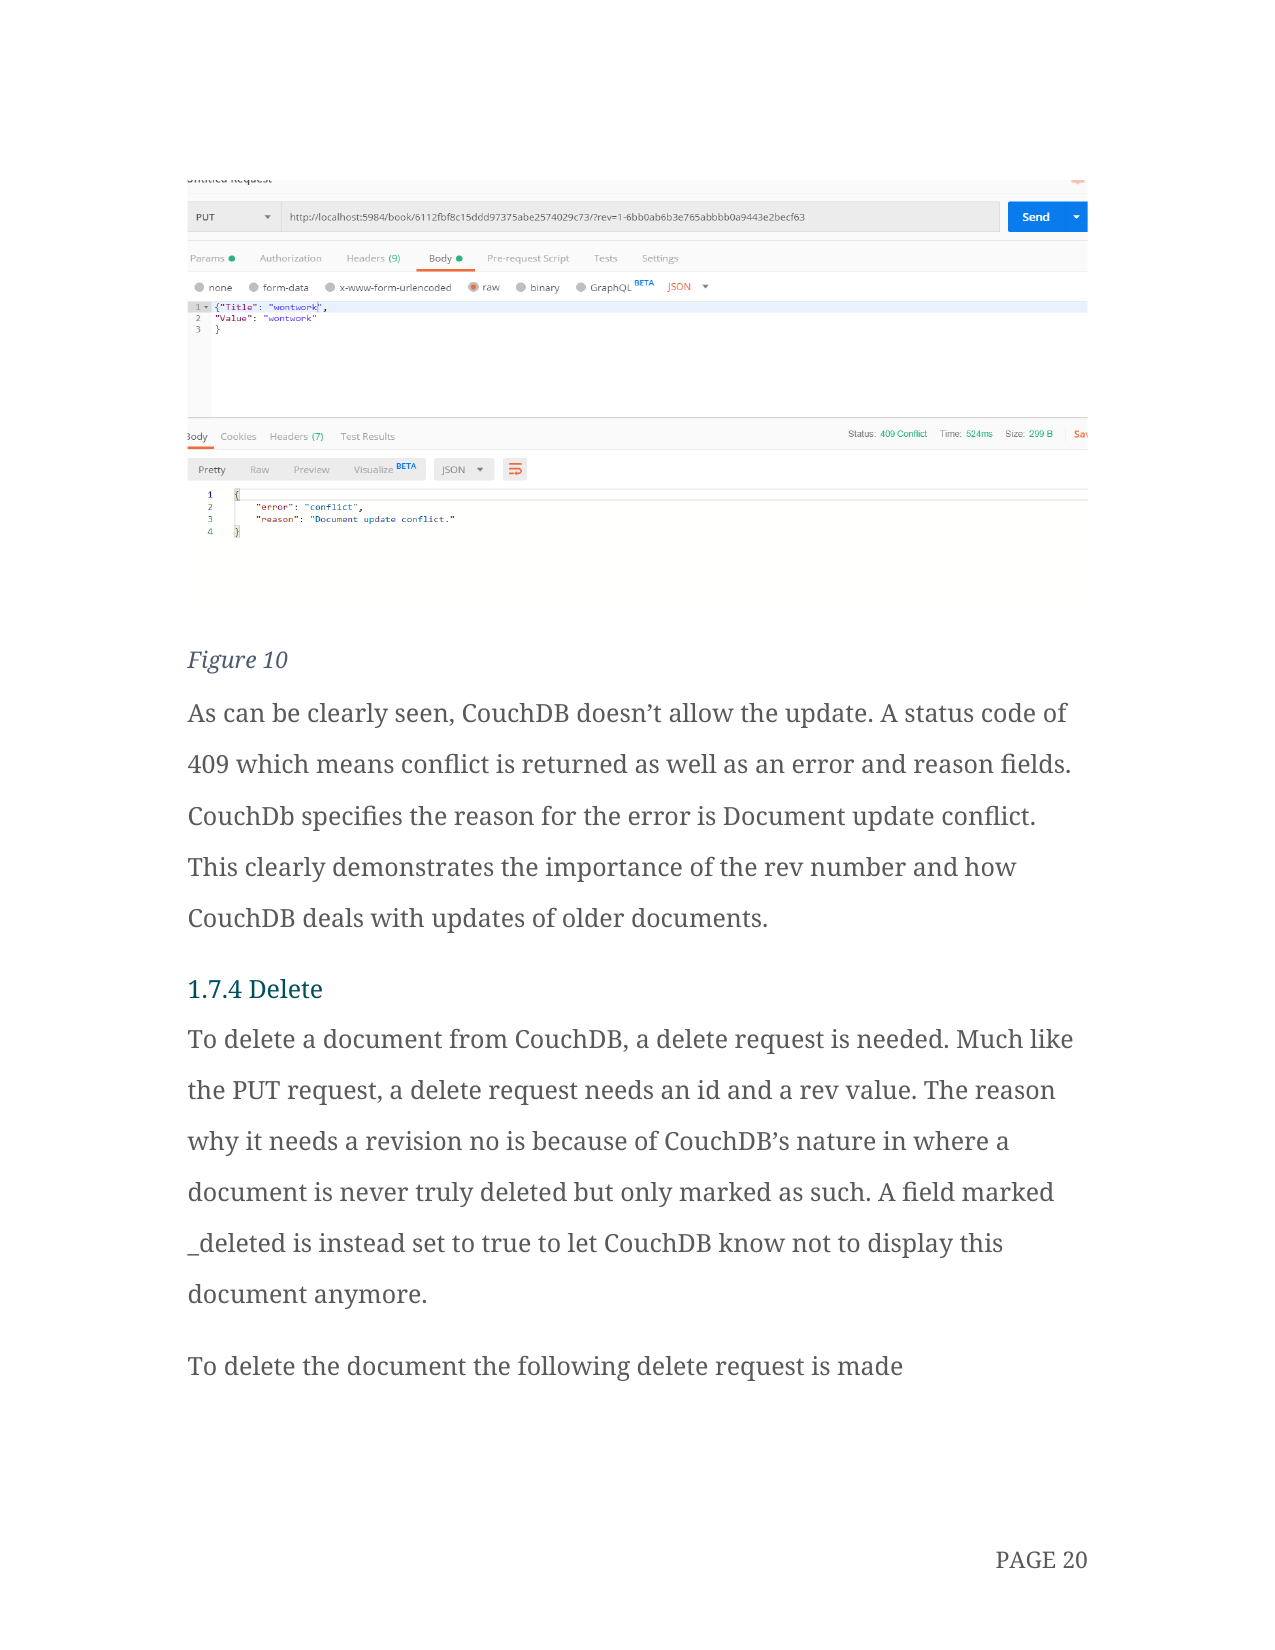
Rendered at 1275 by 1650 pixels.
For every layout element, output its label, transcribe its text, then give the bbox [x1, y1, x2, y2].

text To delete the document the following delete request is made [187, 1349, 1087, 1383]
picture [187, 180, 1088, 608]
text To delete a document from CouchDB, a delete request is needed. Much like the PUT request, a delete request needs an id and a rev value. The reason why it needs a revision no is because of CouchDB’s nature in where a document is never truly deleted but only marked as such. A field marked _deleted is instead set to true to let CouchDB know not to display this document anymore. [187, 1022, 1087, 1311]
text As can be clearly seen, CouchDB doesn’t allow the update. A status code of 409 which means conflict is returned as well as an error and reason fields. CouchDb specifies the reason for the error is Document update conflict. This clearly demonstrates the importance of the rev number and how CouchDB deals with updates of older documents. [187, 696, 1087, 934]
subtitle 1.7.4 Delete [187, 972, 1087, 1006]
